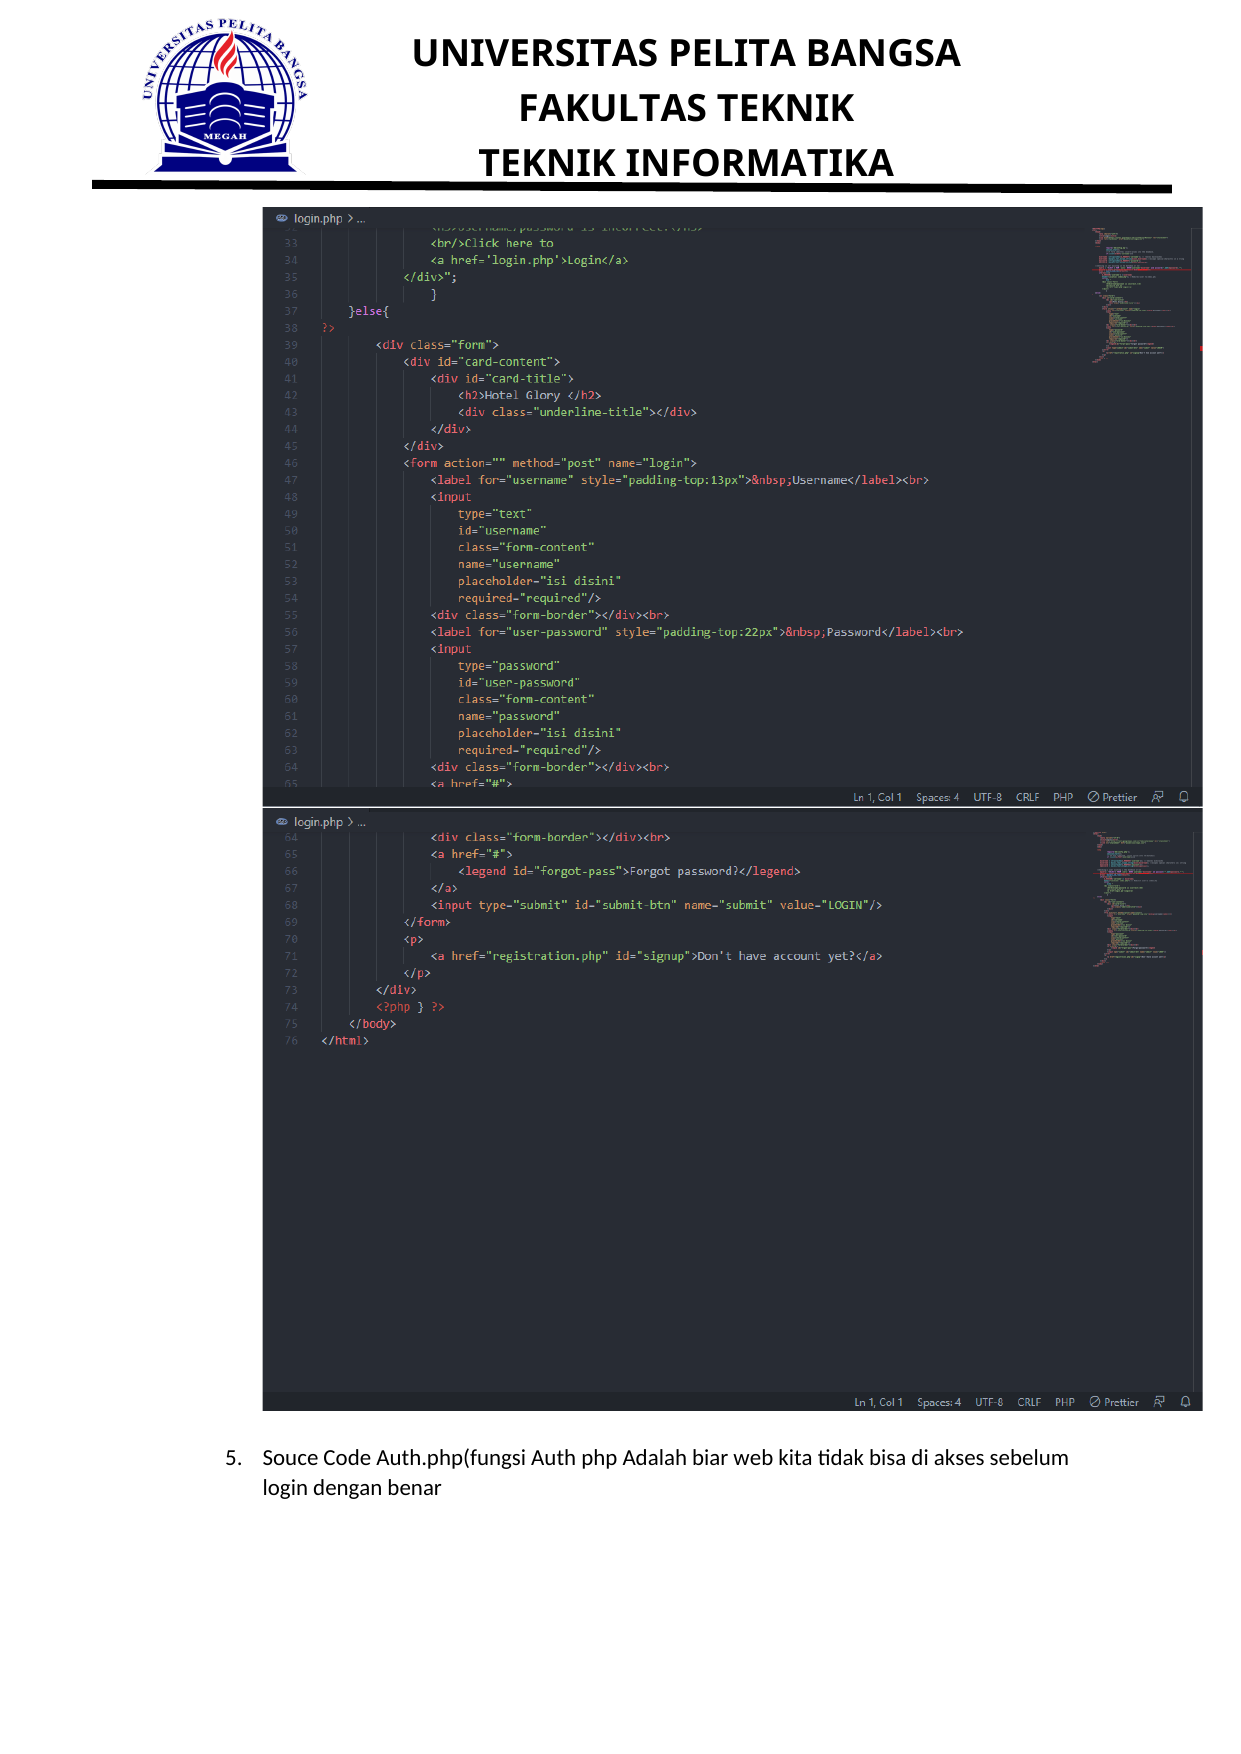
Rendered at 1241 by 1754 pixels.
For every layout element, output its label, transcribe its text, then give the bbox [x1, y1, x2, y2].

list Souce Code Auth.php(fungsi Auth php Adalah biar web kita tidak bisa di akses sebelum login dengan benar [225, 1443, 1090, 1501]
picture [262, 207, 1203, 807]
picture [109, 11, 339, 183]
picture [262, 808, 1203, 1411]
